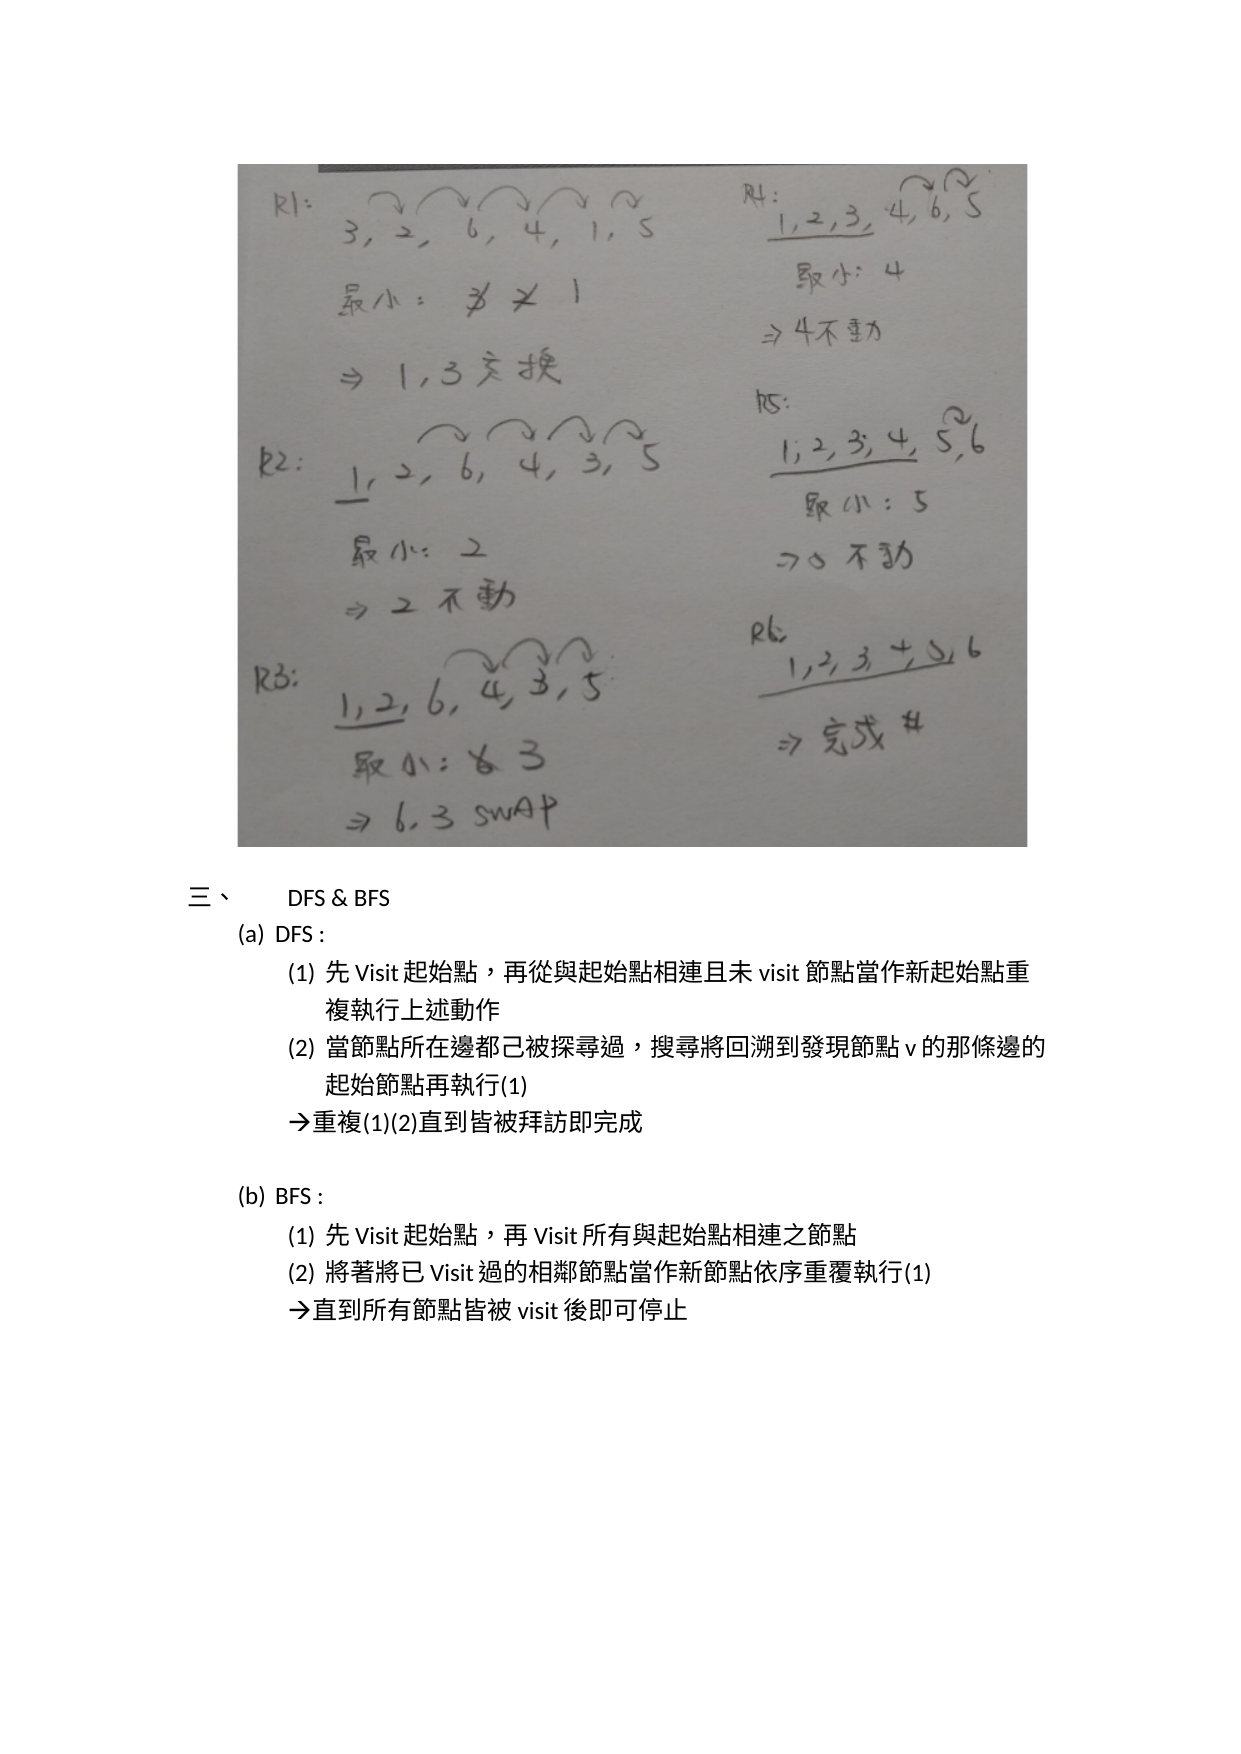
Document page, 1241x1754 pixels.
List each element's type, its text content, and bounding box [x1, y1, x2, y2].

list BFS : [237, 1177, 1053, 1214]
list 將著將已Visit過的相鄰節點當作新節點依序重覆執行(1) [287, 1252, 1053, 1289]
text 重複(1)(2)直到皆被拜訪即完成 [287, 1102, 1053, 1139]
text 直到所有節點皆被visit後即可停止 [287, 1289, 1053, 1327]
list 先Visit起始點，再Visit所有與起始點相連之節點 [287, 1214, 1053, 1252]
list 先Visit起始點，再從與起始點相連且未visit節點當作新起始點重複執行上述動作 [287, 952, 1053, 1027]
list DFS : [237, 914, 1053, 952]
list DFS & BFS [187, 877, 1053, 914]
picture [237, 164, 1028, 847]
list 當節點所在邊都己被探尋過，搜尋將回溯到發現節點v的那條邊的起始節點再執行(1) [287, 1027, 1053, 1102]
